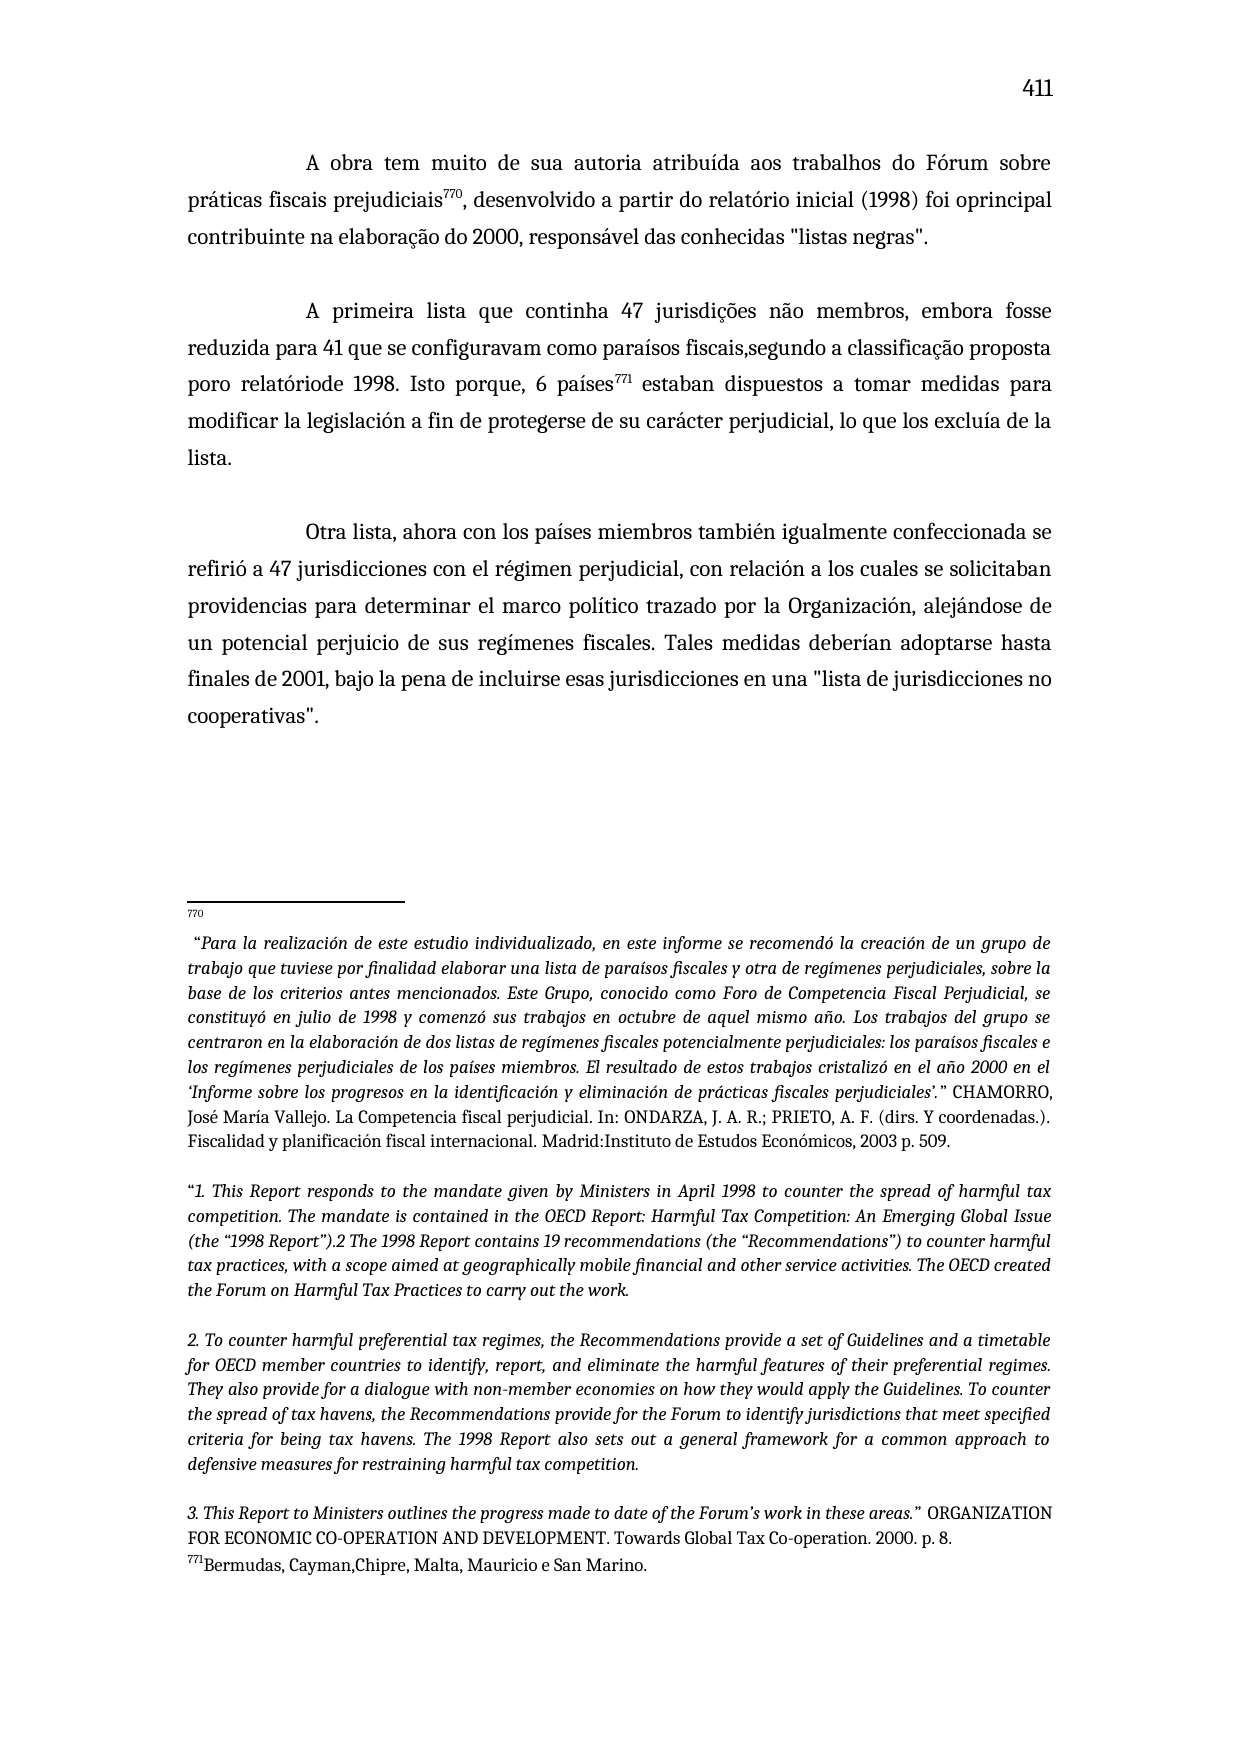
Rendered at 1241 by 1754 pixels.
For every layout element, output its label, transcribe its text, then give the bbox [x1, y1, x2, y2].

text A primeira lista que continha 47 jurisdições não membros, embora fosse reduzida para 41 que se configuravam como paraísos fiscais,segundo a classificação proposta poro relatóriode 1998. Isto porque, 6 países estaban dispuestos a tomar medidas para modificar la legislación a fin de protegerse de su carácter perjudicial, lo que los excluía de la lista. [187, 297, 1053, 471]
text A obra tem muito de sua autoria atribuída aos trabalhos do Fórum sobre práticas fiscais prejudiciais, desenvolvido a partir do relatório inicial (1998) foi oprincipal contribuinte na elaboração do 2000, responsável das conhecidas "listas negras". [187, 150, 1053, 250]
text Otra lista, ahora con los países miembros también igualmente confeccionada se refirió a 47 jurisdicciones con el régimen perjudicial, con relación a los cuales se solicitaban providencias para determinar el marco político trazado por la Organización, alejándose de un potencial perjuicio de sus regímenes fiscales. Tales medidas deberían adoptarse hasta finales de 2001, bajo la pena de incluirse esas jurisdicciones en una "lista de jurisdicciones no cooperativas". [187, 519, 1053, 729]
